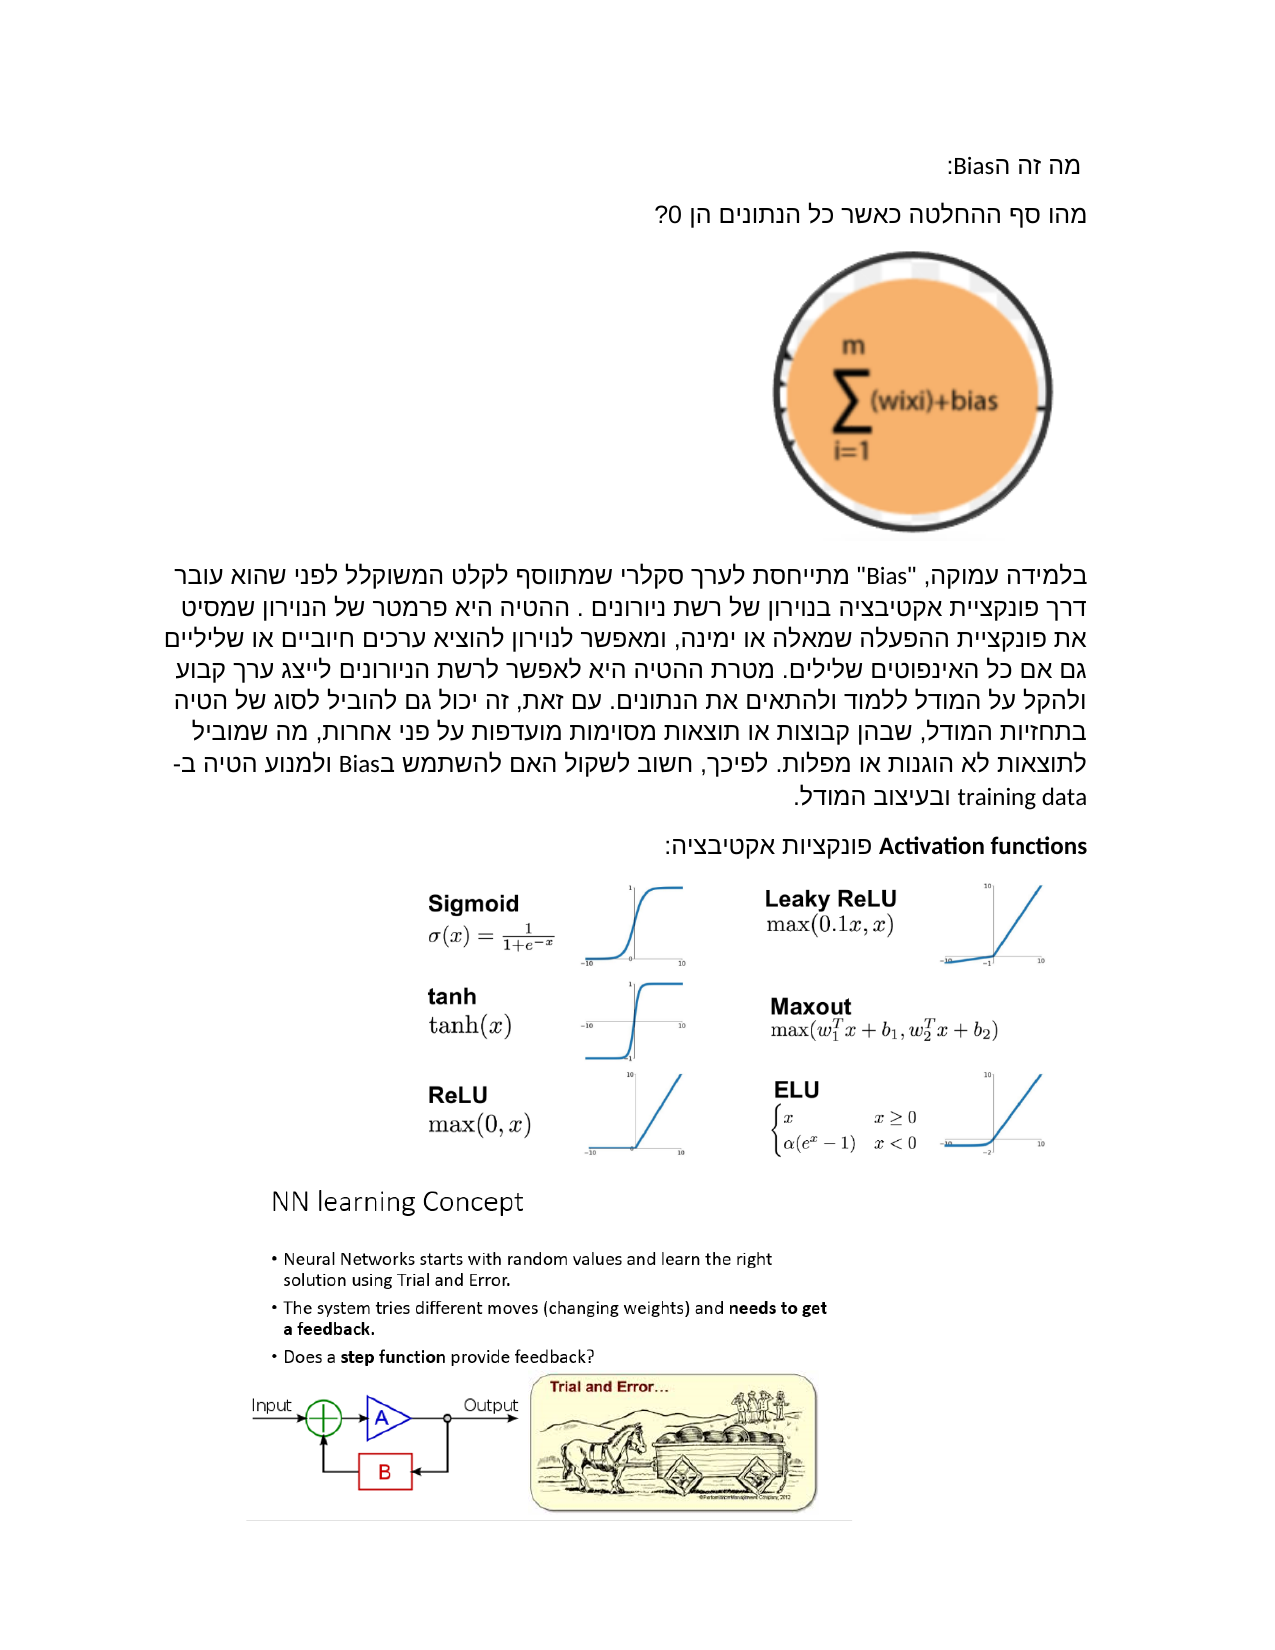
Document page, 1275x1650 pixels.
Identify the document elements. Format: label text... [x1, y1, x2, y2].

picture [246, 1178, 853, 1521]
picture [402, 880, 1088, 1174]
text Activation functions פונקציות אקטיבציה: [150, 830, 1087, 861]
text מה זה הBias: [150, 150, 1087, 181]
text מהו סף ההחלטה כאשר כל הנתונים הן 0? [150, 199, 1087, 228]
picture [738, 247, 1088, 541]
text בלמידה עמוקה, "Bias" מתייחסת לערך סקלרי שמתווסף לקלט המשוקלל לפני שהוא עובר דרך פונקציית אקטיבציה בנוירון של רשת ניורונים . ההטיה היא פרמטר של הנוירון שמסיט את פונקציית ההפעלה שמאלה או ימינה, ומאפשר לנוירון להוציא ערכים חיוביים או שליליים גם אם כל האינפוטים שלילים. מטרת ההטיה היא לאפשר לרשת הניורונים לייצג ערך קבוע ולהקל על המודל ללמוד ולהתאים את הנתונים. עם זאת, זה יכול גם להוביל לסוג של הטיה בתחזיות המודל, שבהן קבוצות או תוצאות מסוימות מועדפות על פני אחרות, מה שמוביל לתוצאות לא הוגנות או מפלות. לפיכך, חשוב לשקול האם להשתמש בBias ולמנוע הטיה ב- training data ובעיצוב המודל. [150, 560, 1087, 811]
